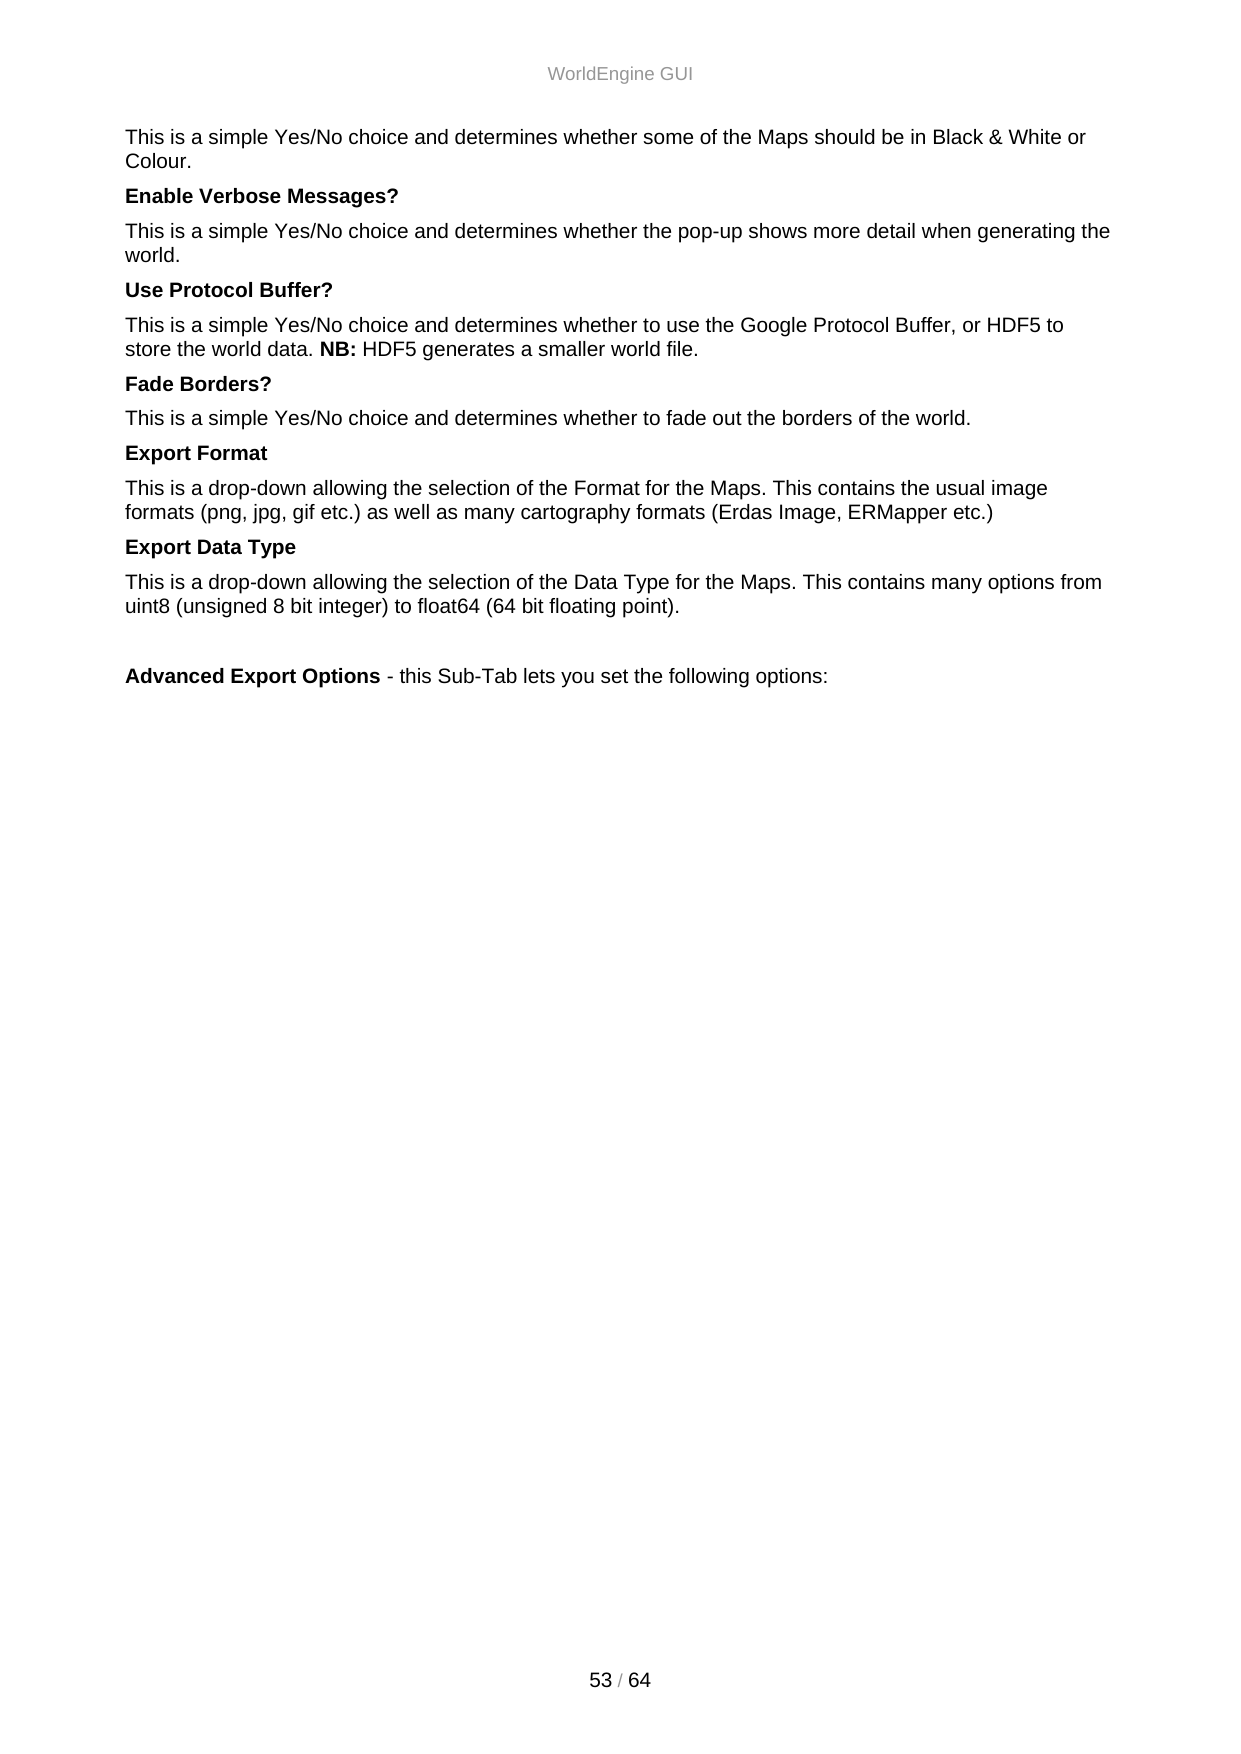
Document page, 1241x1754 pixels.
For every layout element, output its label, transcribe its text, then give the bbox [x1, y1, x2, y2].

text Export Format [125, 441, 1115, 465]
text This is a simple Yes/No choice and determines whether some of the Maps should be in Black & White or Colour. [125, 125, 1115, 173]
text Fade Borders? [125, 371, 1115, 395]
text Enable Verbose Messages? [125, 184, 1115, 208]
text This is a simple Yes/No choice and determines whether to use the Google Protocol Buffer, or HDF5 to store the world data. NB: HDF5 generates a smaller world file. [125, 312, 1115, 360]
text This is a simple Yes/No choice and determines whether to fade out the borders of the world. [125, 406, 1115, 430]
text This is a simple Yes/No choice and determines whether the pop-up shows more detail when generating the world. [125, 219, 1115, 267]
text Export Data Type [125, 535, 1115, 559]
text This is a drop-down allowing the selection of the Format for the Maps. This contains the usual image formats (png, jpg, gif etc.) as well as many cartography formats (Erdas Image, ERMapper etc.) [125, 476, 1115, 524]
text Advanced Export Options - this Sub-Tab lets you set the following options: [125, 663, 1115, 687]
text This is a drop-down allowing the selection of the Data Type for the Maps. This contains many options from uint8 (unsigned 8 bit integer) to float64 (64 bit floating point). [125, 570, 1115, 618]
text Use Protocol Buffer? [125, 278, 1115, 302]
